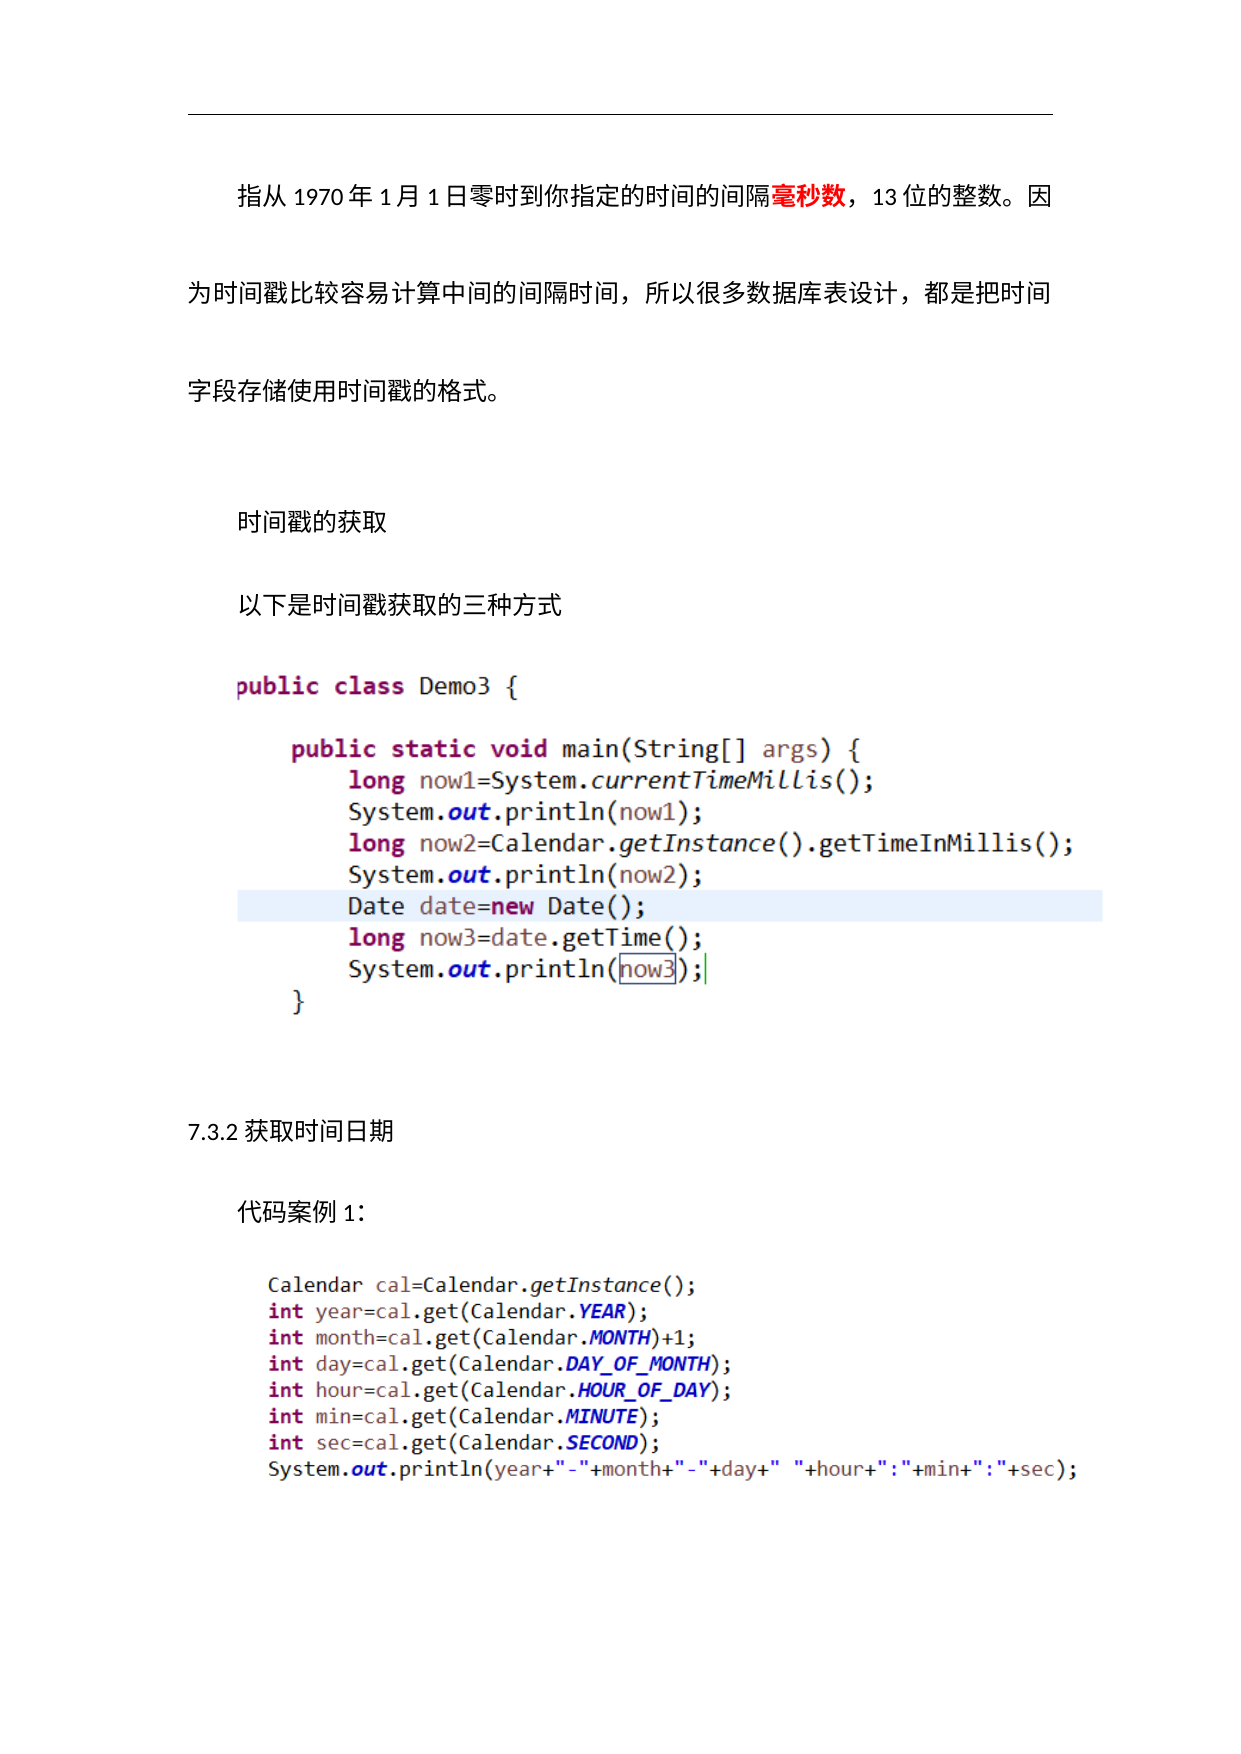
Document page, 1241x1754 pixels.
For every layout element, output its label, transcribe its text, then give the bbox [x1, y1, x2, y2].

text 以下是时间戳获取的三种方式 [187, 571, 1053, 636]
text 指从1970年1月1日零时到你指定的时间的间隔毫秒数，13位的整数。因为时间戳比较容易计算中间的间隔时间，所以很多数据库表设计，都是把时间字段存储使用时间戳的格式。 [187, 162, 1053, 422]
picture [237, 1261, 1103, 1495]
subtitle 7.3.2 获取时间日期 [187, 1111, 1053, 1147]
text 时间戳的获取 [187, 488, 1053, 553]
picture [237, 654, 1103, 1036]
text 代码案例1： [187, 1178, 1053, 1243]
